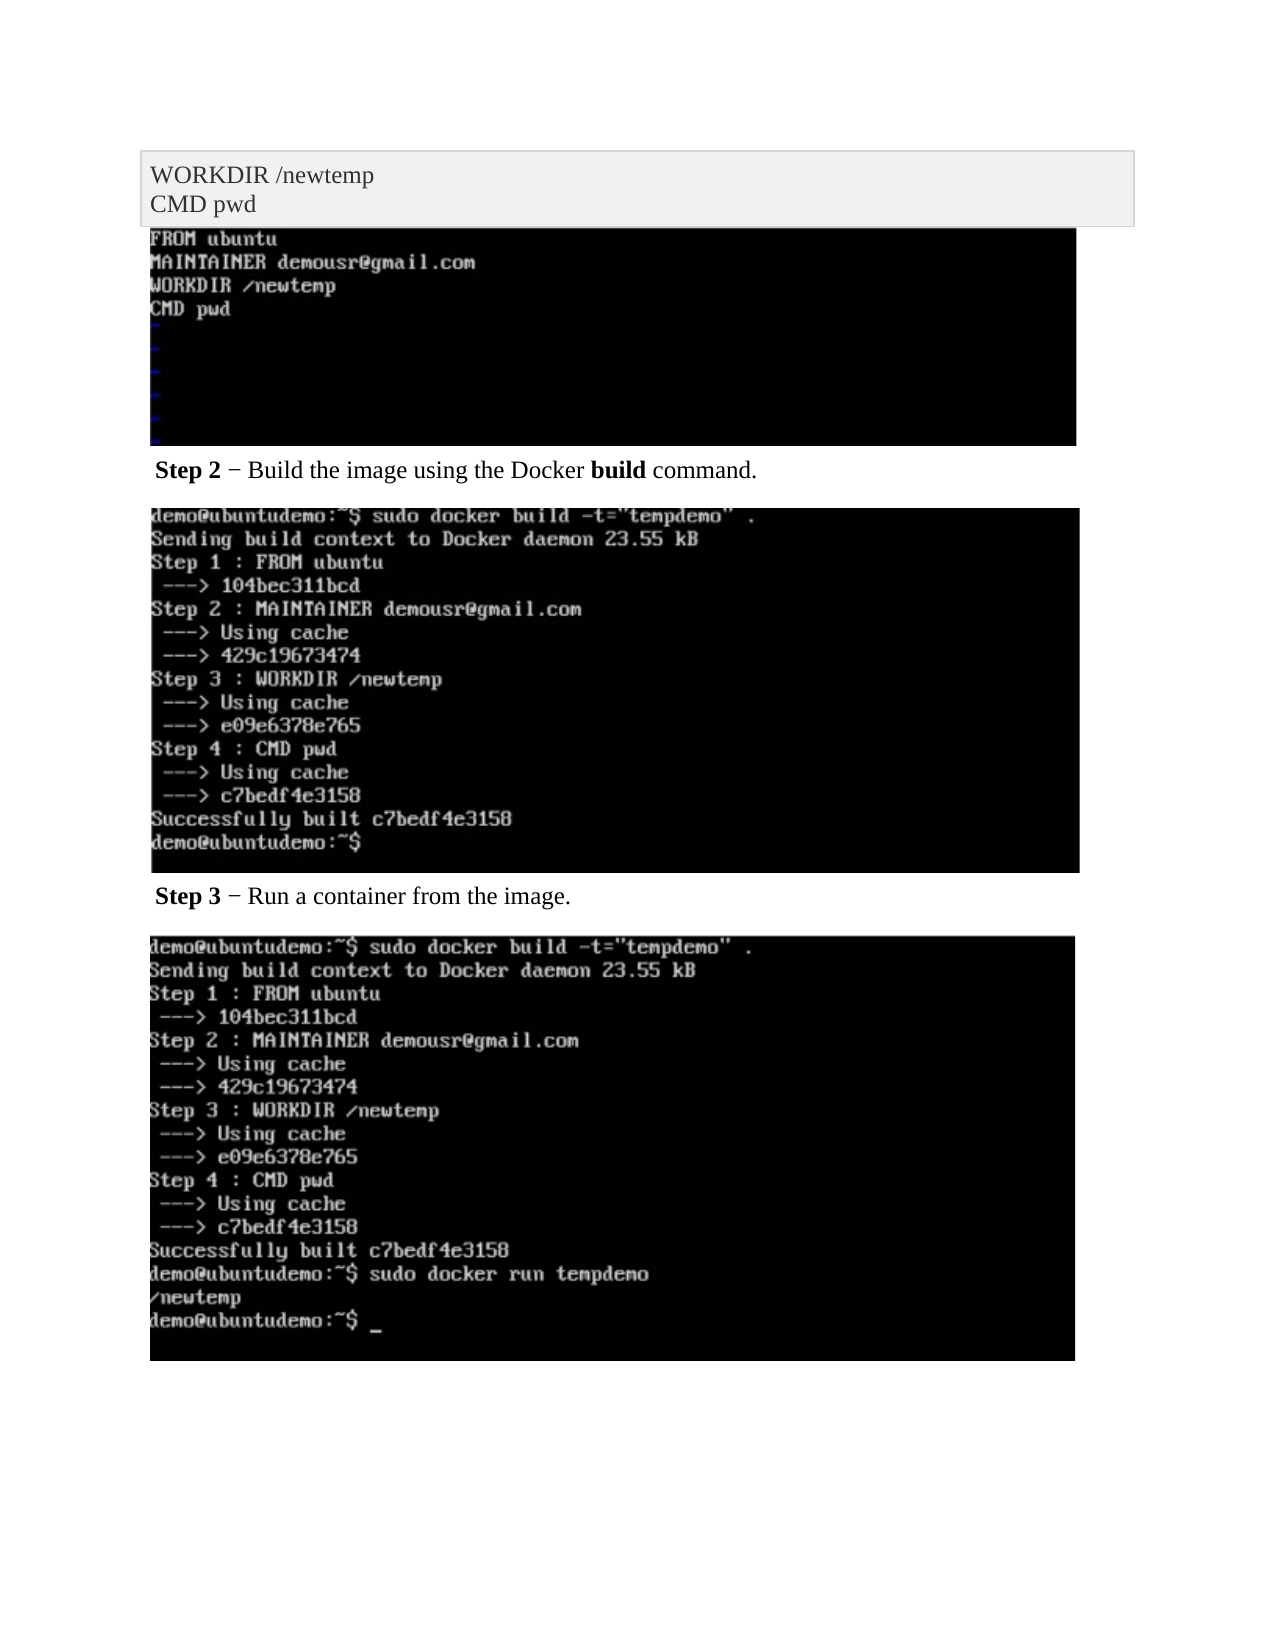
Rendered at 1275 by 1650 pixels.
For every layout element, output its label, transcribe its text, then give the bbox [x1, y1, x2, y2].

text Step 2 − Build the image using the Docker build command. [155, 446, 1120, 483]
picture [150, 227, 1077, 446]
text WORKDIR /newtemp [142, 152, 1133, 179]
text Step 3 − Run a container from the image. [155, 873, 1120, 910]
text CMD pwd [142, 179, 1133, 226]
picture [150, 508, 1080, 873]
picture [150, 935, 1075, 1361]
